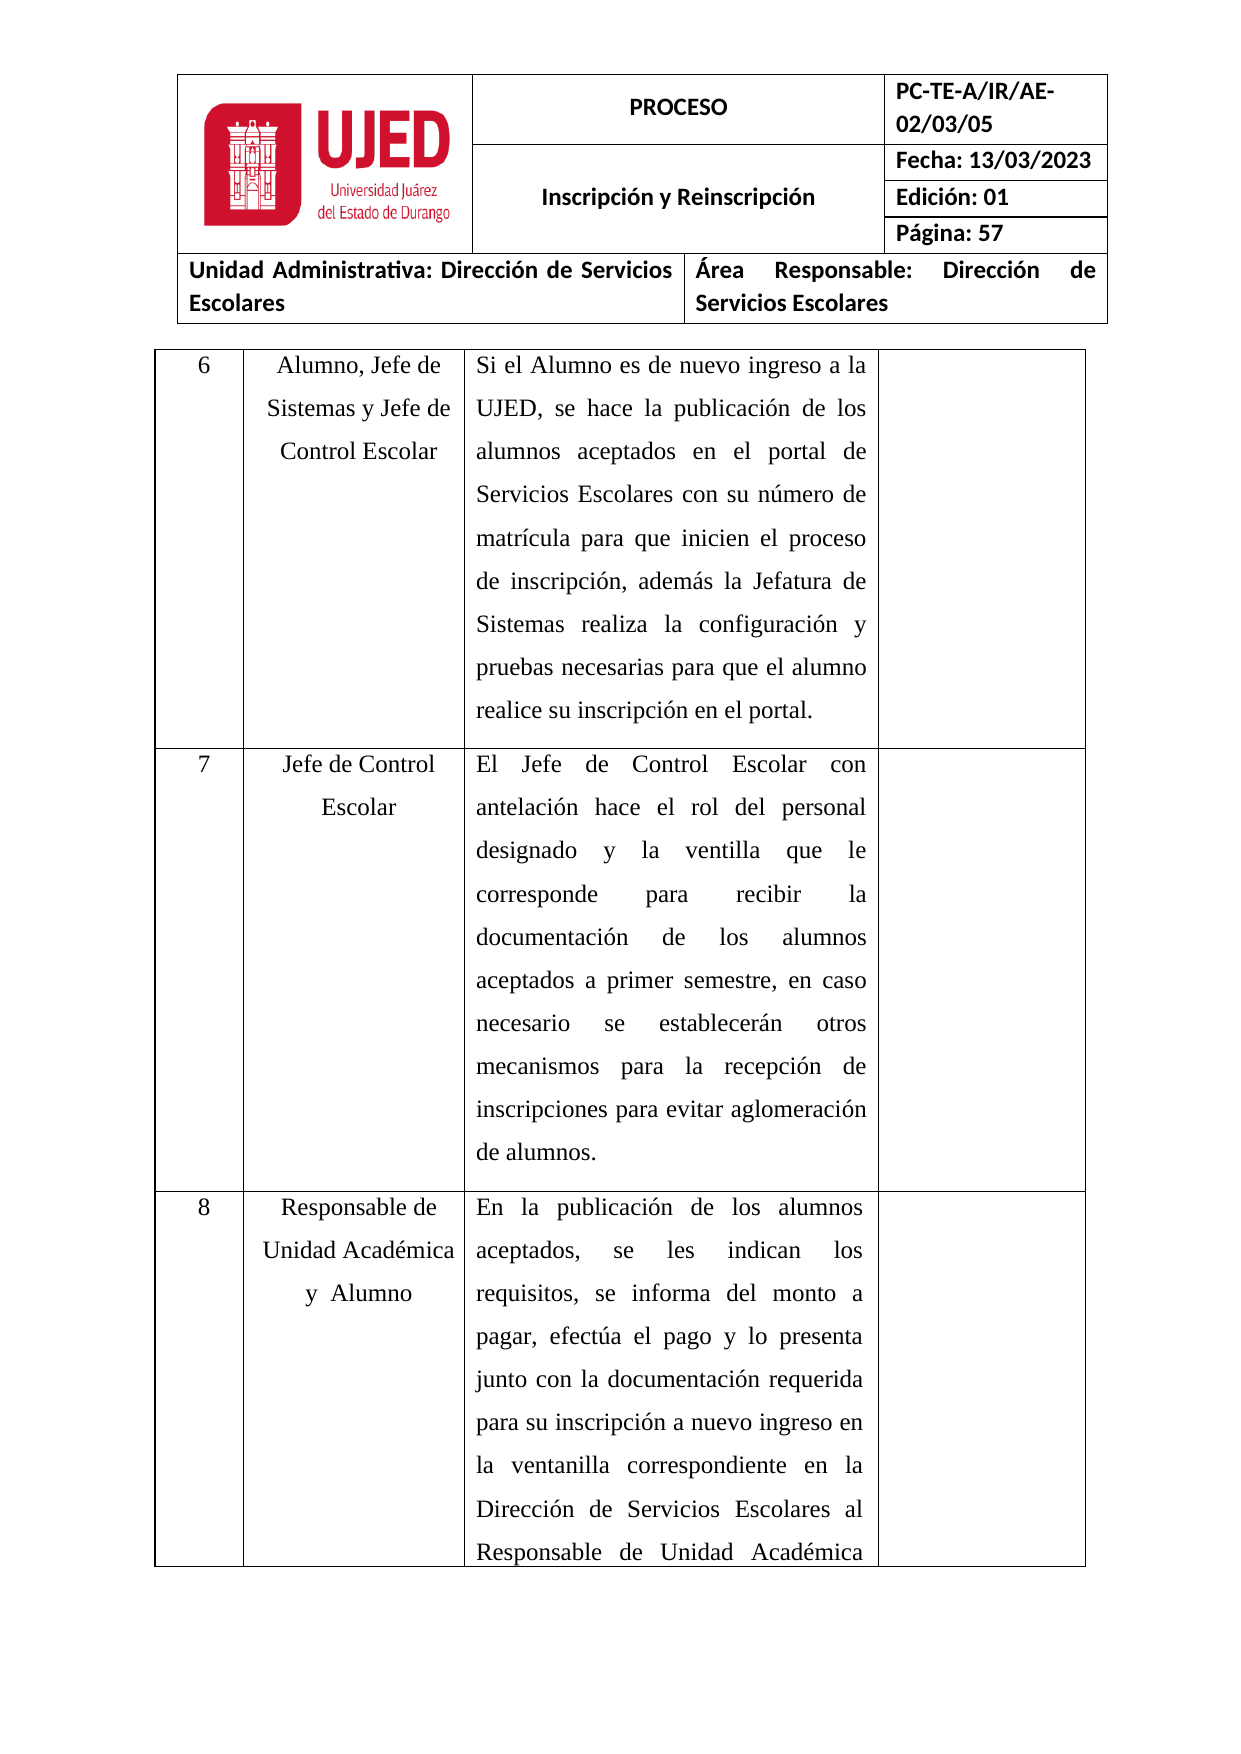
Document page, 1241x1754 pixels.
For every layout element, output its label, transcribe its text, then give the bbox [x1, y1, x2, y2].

table_cell Jefe de Control Escolar [244, 749, 464, 1191]
table_cell Alumno, Jefe de Sistemas y Jefe de Control Escolar [244, 350, 464, 748]
table_cell [879, 1192, 1085, 1566]
table_cell Responsable de Unidad Académica y Alumno [244, 1192, 464, 1566]
picture [189, 90, 457, 238]
table_cell Si el Alumno es de nuevo ingreso a la UJED, se hace la publicación de los alumnos aceptados en el portal de Servicios Escolares con su número de matrícula para que inicien el proceso de inscripción, además la Jefatura de Sistemas realiza la configuración y pruebas necesarias para que el alumno realice su inscripción en el portal. [465, 350, 878, 748]
table_cell [879, 350, 1085, 748]
table_cell 7 [156, 749, 243, 1191]
table_cell 8 [156, 1192, 243, 1566]
table_cell El Jefe de Control Escolar con antelación hace el rol del personal designado y la ventilla que le corresponde para recibir la documentación de los alumnos aceptados a primer semestre, en caso necesario se establecerán otros mecanismos para la recepción de inscripciones para evitar aglomeración de alumnos. [465, 749, 878, 1191]
table_cell [879, 749, 1085, 1191]
table_cell 6 [156, 350, 243, 748]
